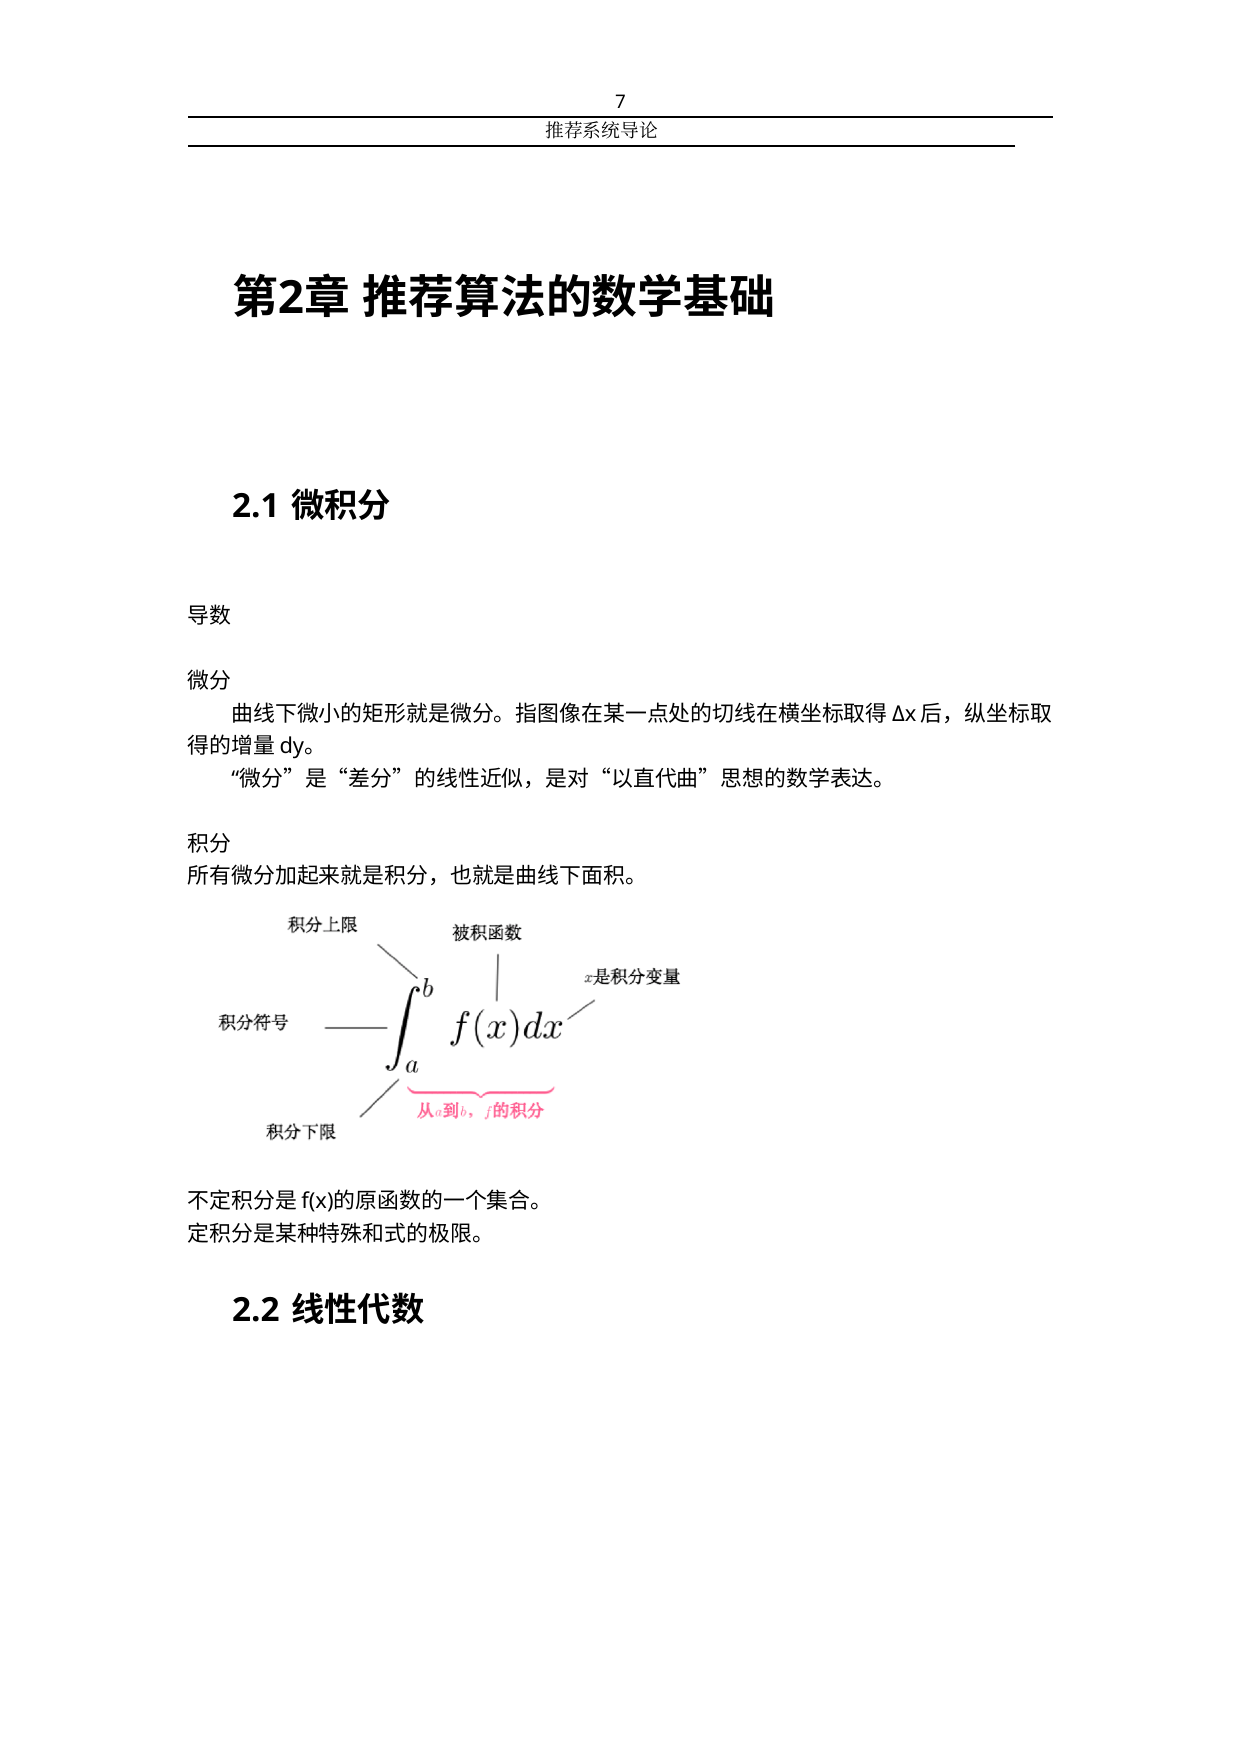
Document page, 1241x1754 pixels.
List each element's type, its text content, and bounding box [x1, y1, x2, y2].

text 积分 [187, 825, 1053, 858]
text 微分 [187, 663, 1053, 695]
text 曲线下微小的矩形就是微分。指图像在某一点处的切线在横坐标取得Δx后，纵坐标取得的增量dy。 [187, 695, 1053, 760]
subtitle 线性代数 [232, 1275, 1053, 1340]
text 定积分是某种特殊和式的极限。 [187, 1215, 1053, 1248]
text 所有微分加起来就是积分，也就是曲线下面积。 [187, 858, 1053, 890]
text 导数 [187, 598, 1053, 630]
picture [187, 897, 699, 1144]
subtitle 推荐算法的数学基础 [232, 245, 1053, 342]
subtitle 微积分 [232, 470, 1053, 535]
text 不定积分是f(x)的原函数的一个集合。 [187, 1183, 1053, 1215]
text “微分”是“差分”的线性近似，是对“以直代曲”思想的数学表达。 [187, 760, 1053, 793]
